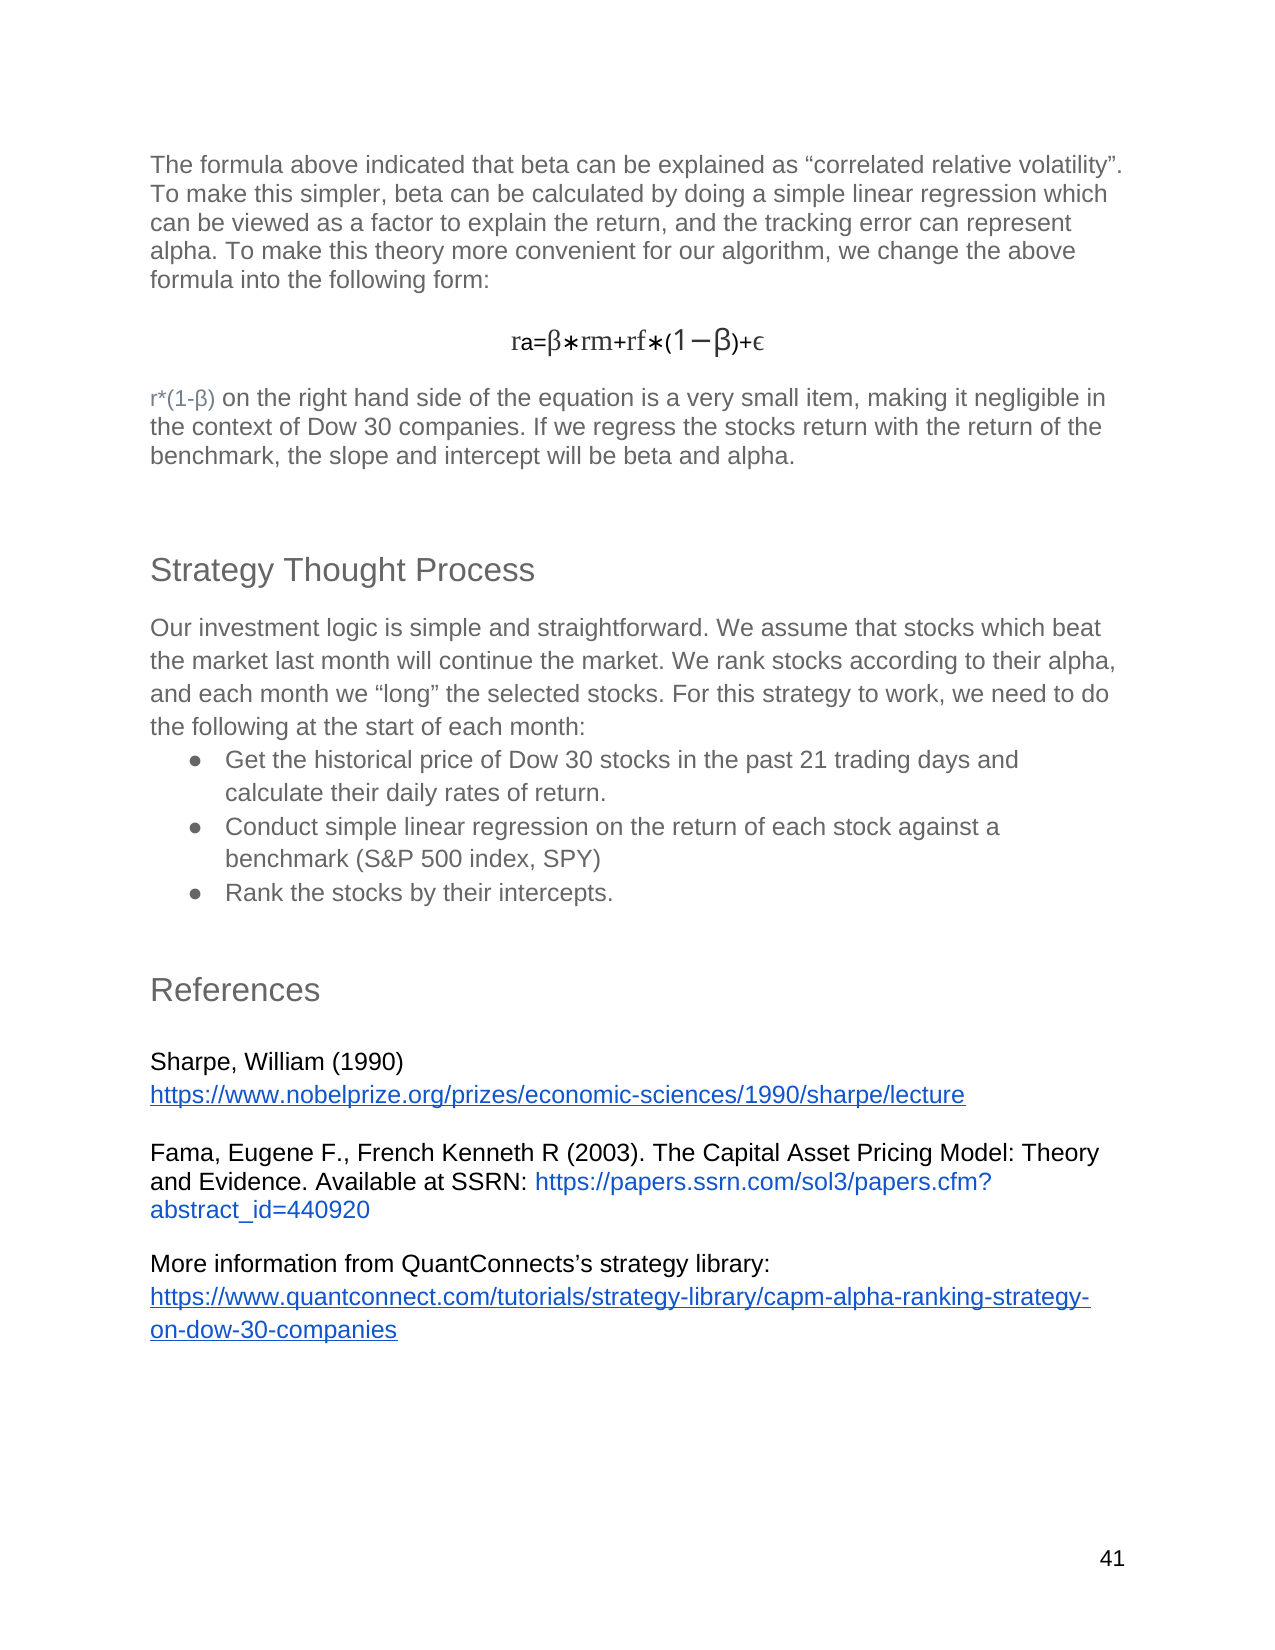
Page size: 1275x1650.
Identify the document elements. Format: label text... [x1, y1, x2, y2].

list Get the historical price of Dow 30 stocks in the past 21 trading days and calculate their daily rates of return. [187, 745, 1125, 807]
subtitle Strategy Thought Process [150, 550, 1125, 588]
text The formula above indicated that beta can be explained as “correlated relative volatility”. To make this simpler, beta can be calculated by doing a simple linear regression which can be viewed as a factor to explain the return, and the tracking error can represent alpha. To make this theory more convenient for our algorithm, we change the above formula into the following form: [150, 150, 1125, 294]
list Rank the stocks by their intercepts. [187, 877, 1125, 906]
text Our investment logic is simple and straightforward. We assume that stocks which beat the market last month will continue the market. We rank stocks according to their alpha, and each month we “long” the selected stocks. For this strategy to work, we need to do the following at the start of each month: [150, 613, 1125, 741]
text More information from QuantConnects’s strategy library: https://www.quantconnect.com/tutorials/strategy-library/capm-alpha-ranking-strategy-on-dow-30-companies [150, 1249, 1125, 1344]
text https://www.nobelprize.org/prizes/economic-sciences/1990/sharpe/lecture [150, 1080, 1125, 1109]
subtitle References [150, 970, 1125, 1008]
text r*(1-β) on the right hand side of the equation is a very small item, making it negligible in the context of Dow 30 companies. If we regress the stocks return with the return of the benchmark, the slope and intercept will be beta and alpha. [150, 383, 1125, 470]
text ra=β∗rm+rf∗(1−β)+ϵ [731, 319, 1125, 358]
text ra=β∗rm+rf∗(1−β)+ϵ [150, 319, 672, 358]
text Sharpe, William (1990) [150, 1047, 1125, 1076]
text Fama, Eugene F., French Kenneth R (2003). The Capital Asset Pricing Model: Theory and Evidence. Available at SSRN: https://papers.ssrn.com/sol3/papers.cfm?abstract_id=440920 [150, 1138, 1125, 1224]
list Conduct simple linear regression on the return of each stock against a benchmark (S&P 500 index, SPY) [187, 811, 1125, 873]
